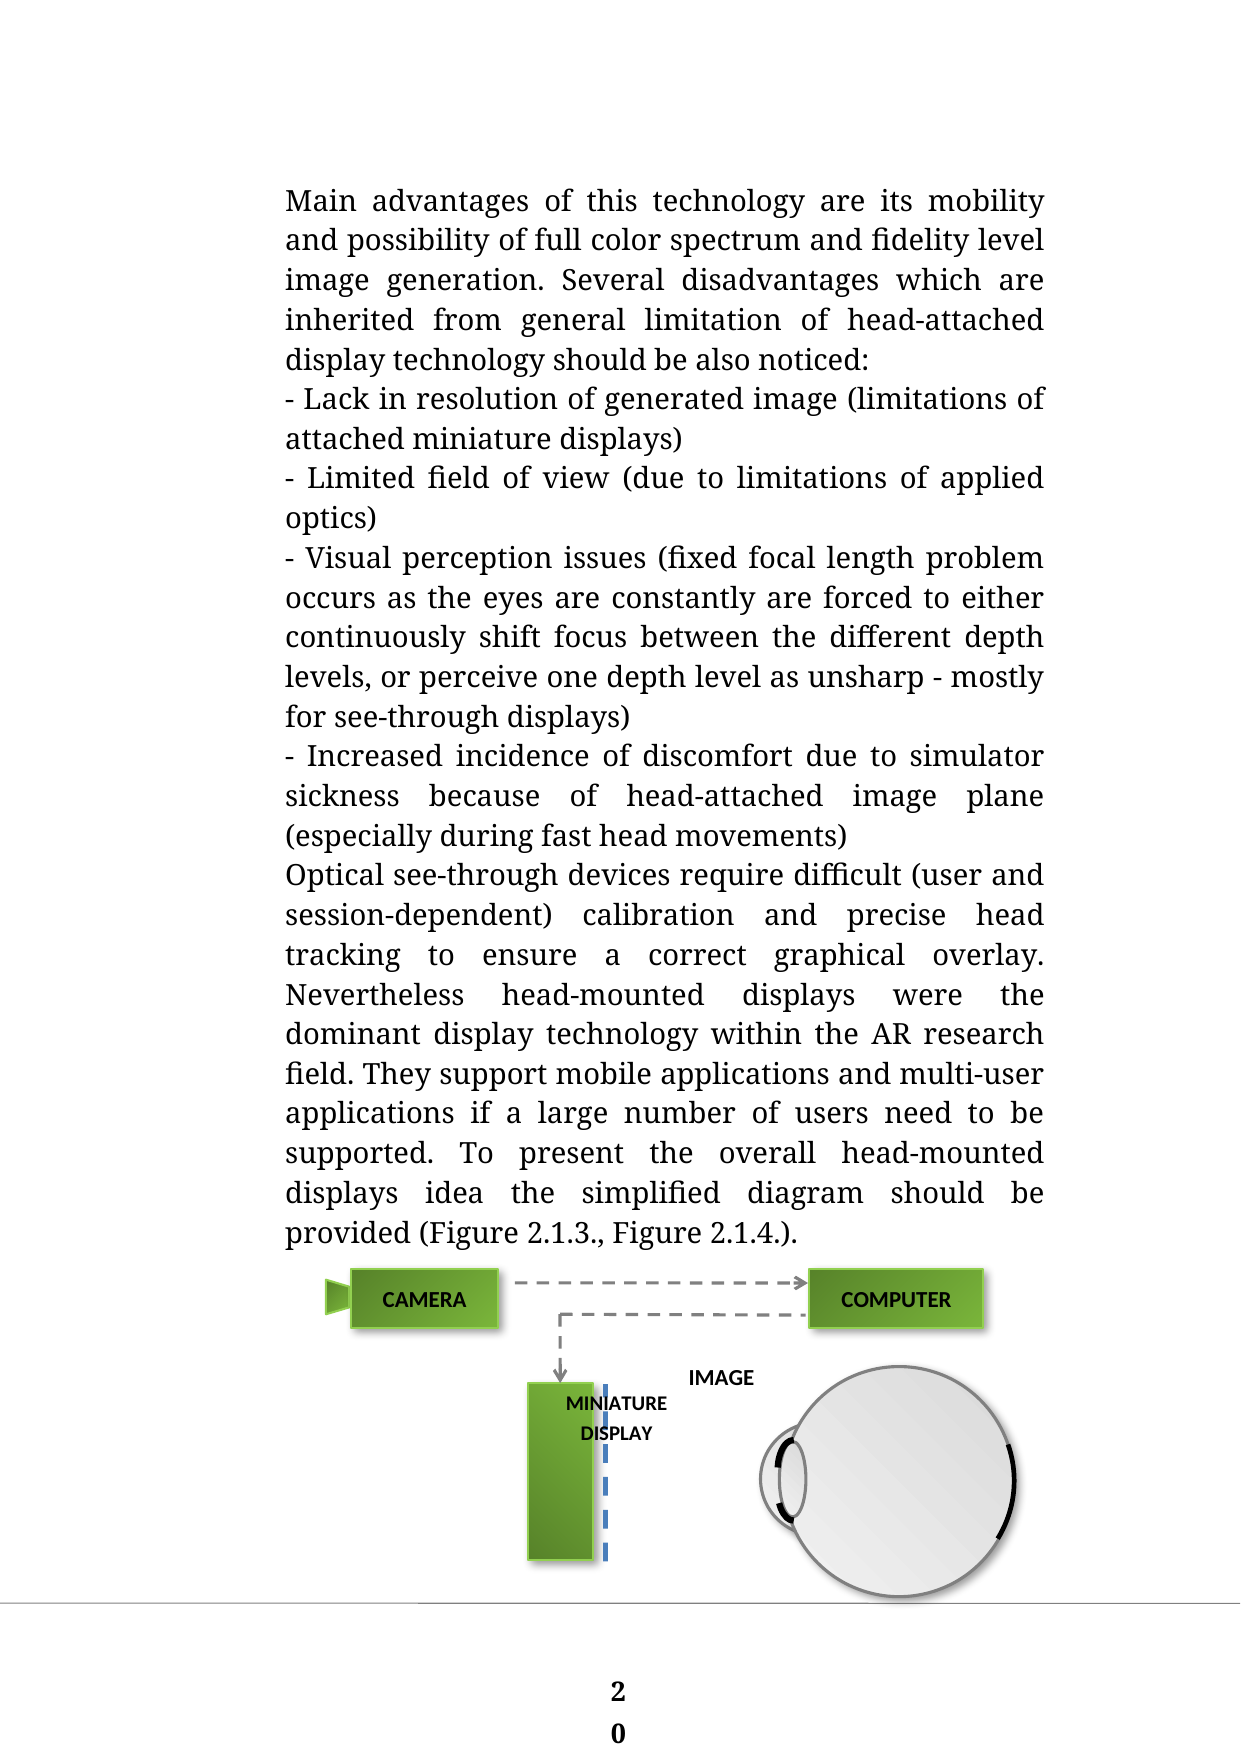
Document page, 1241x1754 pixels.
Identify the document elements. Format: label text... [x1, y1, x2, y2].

text - Limited field of view (due to limitations of applied optics) - Visual perception issues (fixed focal length problem occurs as the eyes are constantly are forced to either continuously shift focus between the different depth levels, or perceive one depth level as unsharp - mostly for see-through displays) [285, 458, 1045, 736]
text - Increased incidence of discomfort due to simulator sickness because of head-attached image plane (especially during fast head movements) [285, 736, 1045, 855]
text - Lack in resolution of generated image (limitations of attached miniature displays) [285, 378, 1045, 458]
text Optical see-through devices require difficult (user and session-dependent) calibration and precise head tracking to ensure a correct graphical overlay. Nevertheless head-mounted displays were the dominant display technology within the AR research field. They support mobile applications and multi-user applications if a large number of users need to be supported. To present the overall head-mounted displays idea the simplified diagram should be provided (Figure 2.1.3., Figure 2.1.4.). [285, 855, 1045, 1252]
text Main advantages of this technology are its mobility and possibility of full color spectrum and fidelity level image generation. Several disadvantages which are inherited from general limitation of head-attached display technology should be also noticed: [285, 180, 1045, 378]
